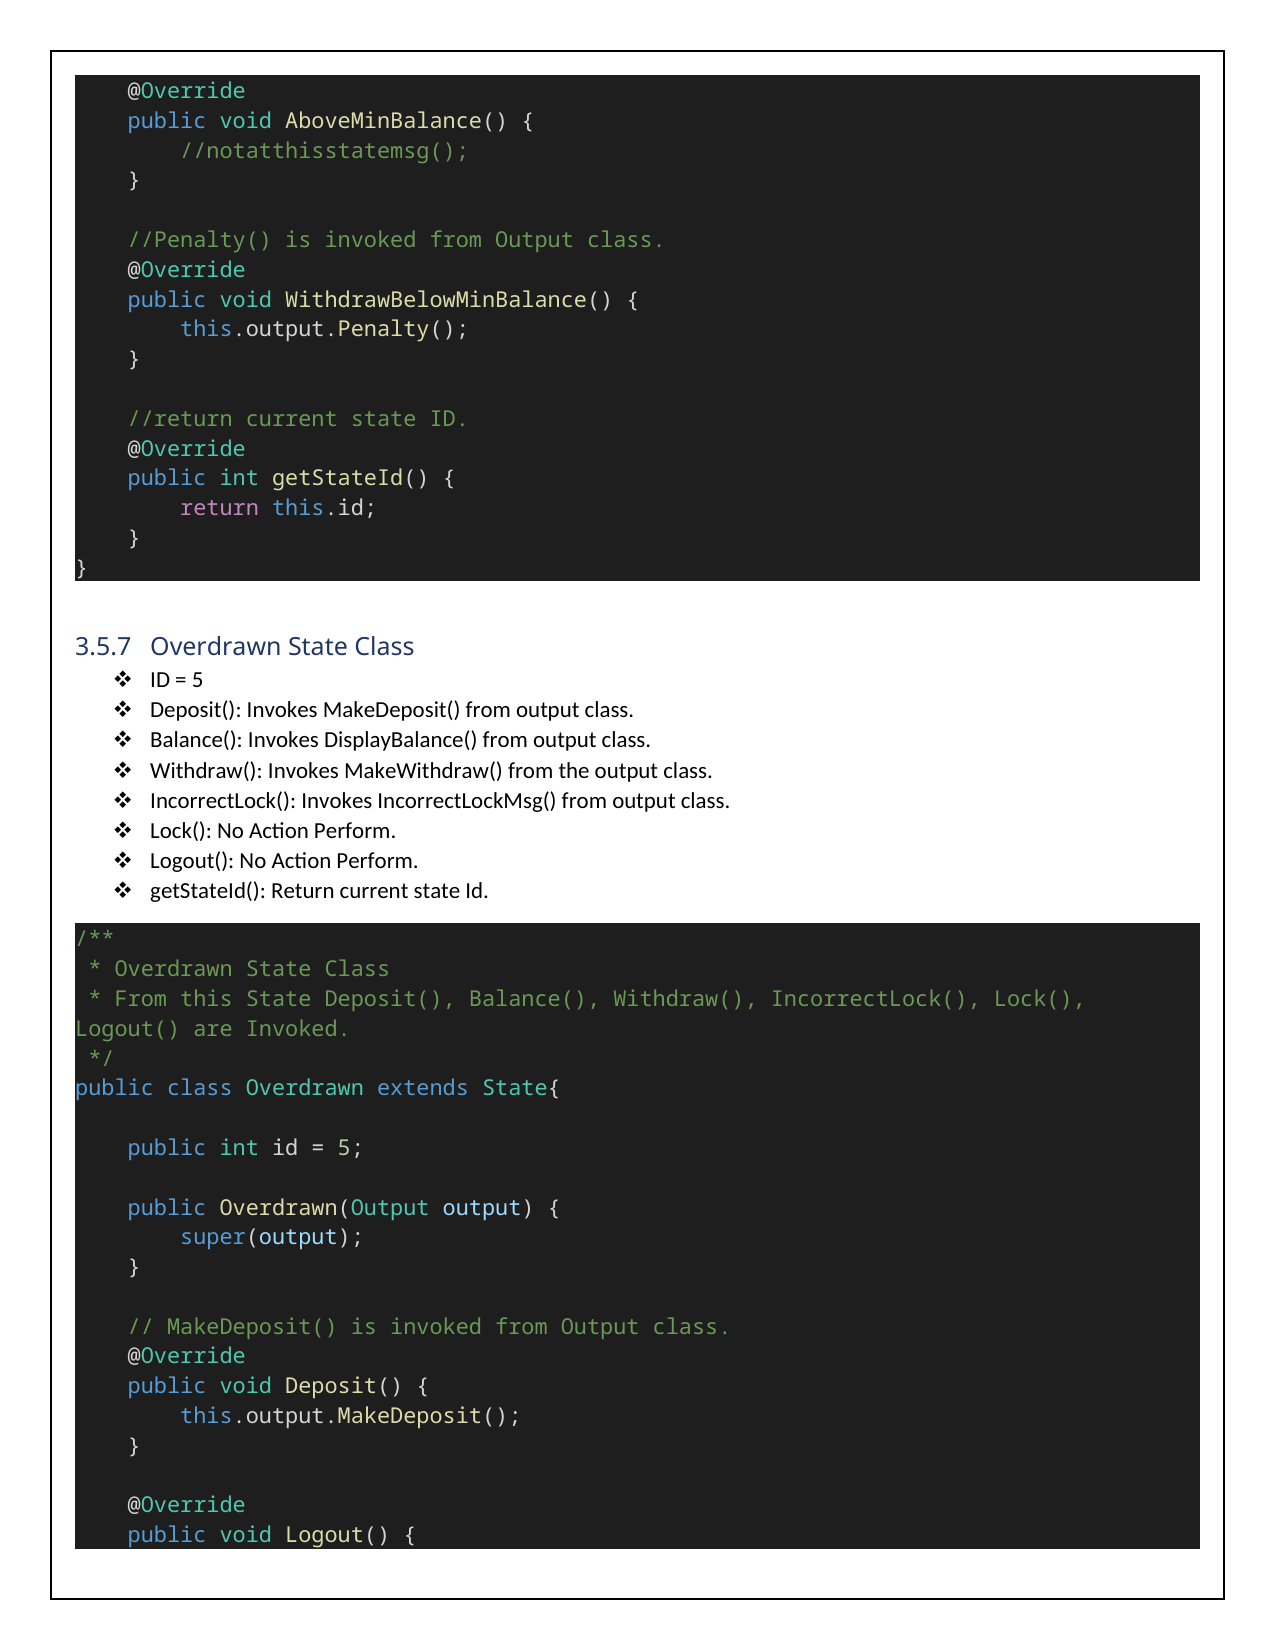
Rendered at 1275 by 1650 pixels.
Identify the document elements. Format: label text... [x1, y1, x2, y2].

text } [75, 522, 1200, 552]
list IncorrectLock(): Invokes IncorrectLockMsg() from output class. [112, 786, 1200, 814]
text @Override [75, 432, 1200, 462]
text public void Deposit() { [75, 1370, 1200, 1400]
text public void AboveMinBalance() { [75, 105, 1200, 134]
list getStateId(): Return current state Id. [112, 877, 1200, 904]
subtitle Overdrawn State Class [75, 628, 1200, 662]
text public class Overdrawn extends State{ [75, 1072, 1200, 1102]
text //notatthisstatemsg(); [75, 134, 1200, 164]
text @Override [75, 254, 1200, 283]
text */ [75, 1043, 1200, 1072]
text } [75, 1430, 1200, 1460]
text public void Logout() { [75, 1519, 1200, 1549]
text return this.id; [75, 492, 1200, 522]
text public Overdrawn(Output output) { [75, 1192, 1200, 1221]
text super(output); [75, 1221, 1200, 1251]
text } [75, 343, 1200, 373]
text public int getStateId() { [75, 462, 1200, 492]
text /** [75, 923, 1200, 953]
text } [75, 1251, 1200, 1281]
text } [75, 552, 1200, 581]
text this.output.Penalty(); [75, 313, 1200, 343]
list Deposit(): Invokes MakeDeposit() from output class. [112, 695, 1200, 723]
text * From this State Deposit(), Balance(), Withdraw(), IncorrectLock(), Lock(), Logout() are Invoked. [75, 983, 1200, 1043]
list ID = 5 [112, 665, 1200, 693]
list Balance(): Invokes DisplayBalance() from output class. [112, 726, 1200, 753]
text this.output.MakeDeposit(); [75, 1400, 1200, 1430]
text public int id = 5; [75, 1132, 1200, 1162]
text //Penalty() is invoked from Output class. [75, 224, 1200, 254]
list Withdraw(): Invokes MakeWithdraw() from the output class. [112, 756, 1200, 784]
text @Override [75, 1341, 1200, 1370]
text * Overdrawn State Class [75, 953, 1200, 983]
list Logout(): No Action Perform. [112, 846, 1200, 874]
text } [75, 164, 1200, 194]
list Lock(): No Action Perform. [112, 816, 1200, 844]
text //return current state ID. [75, 403, 1200, 432]
text @Override [75, 75, 1200, 105]
text // MakeDeposit() is invoked from Output class. [75, 1311, 1200, 1341]
text public void WithdrawBelowMinBalance() { [75, 283, 1200, 313]
text @Override [75, 1489, 1200, 1519]
